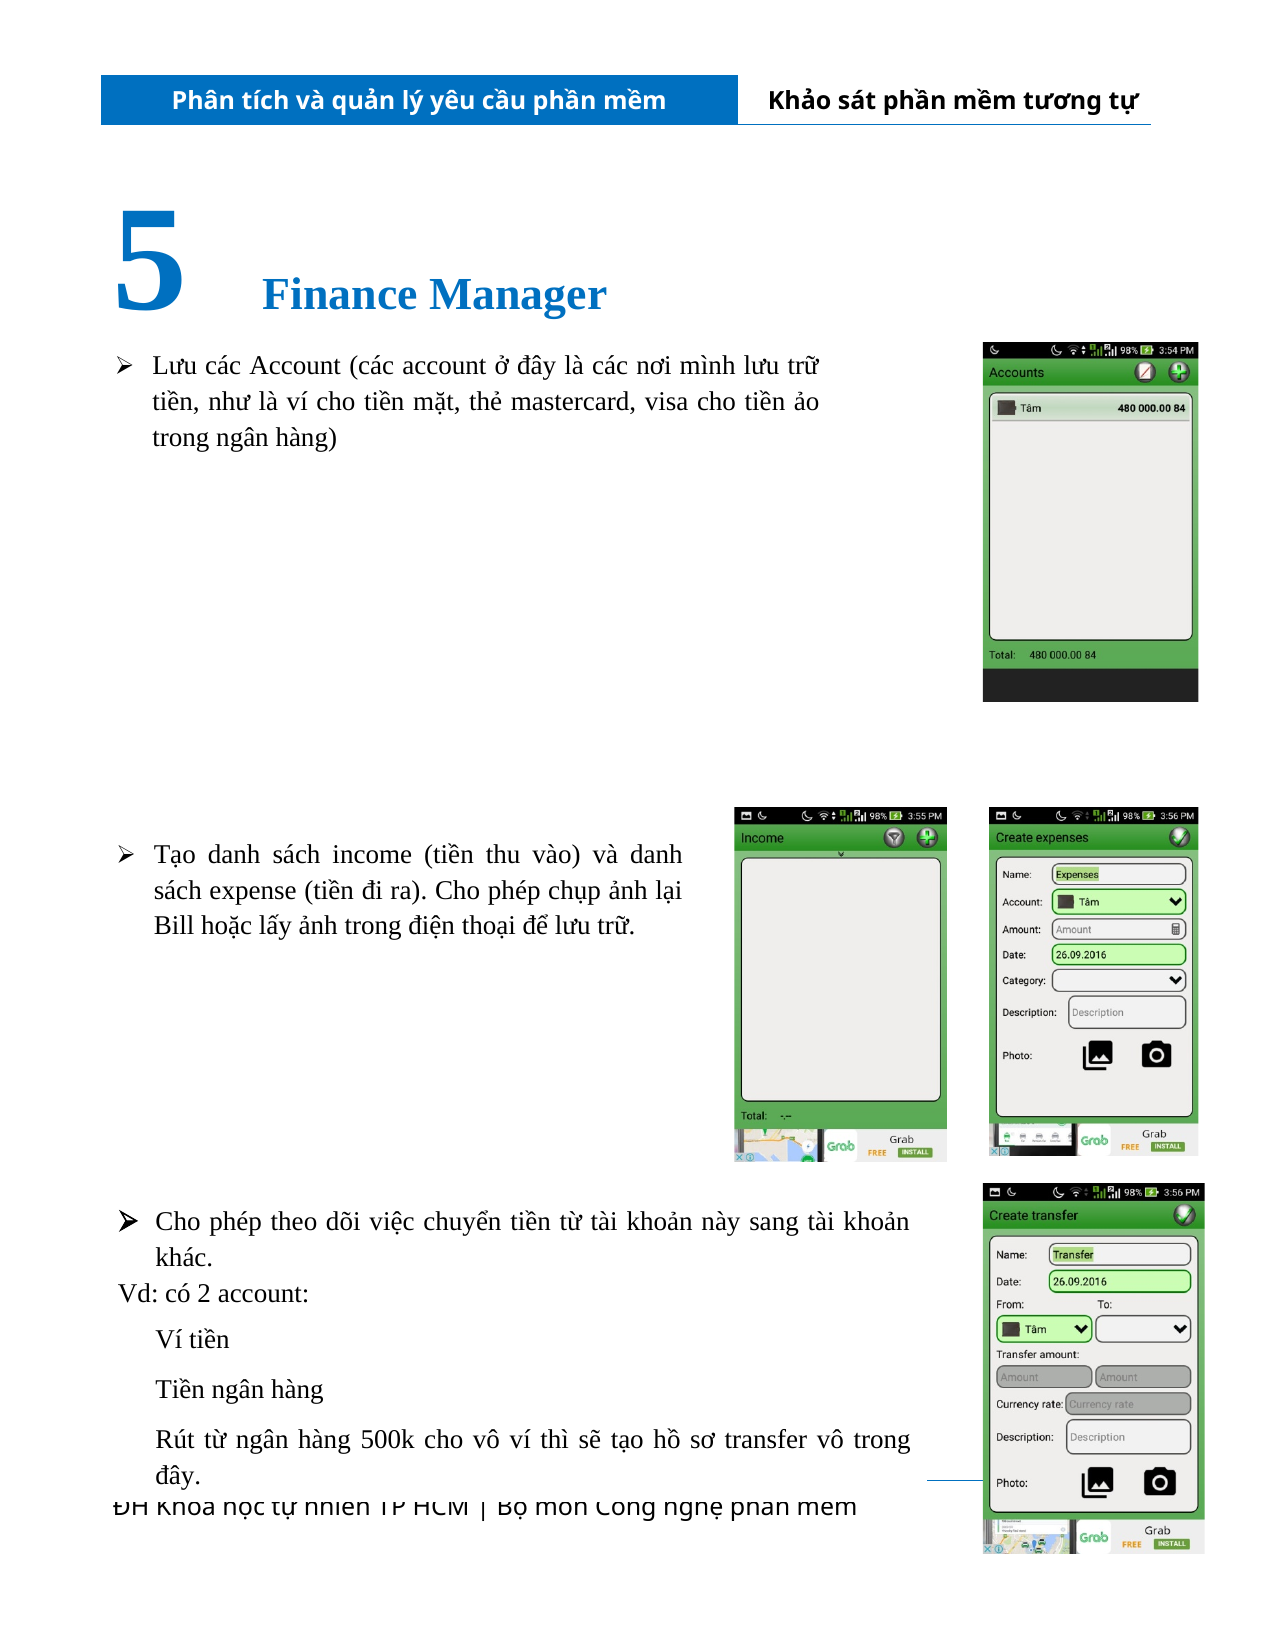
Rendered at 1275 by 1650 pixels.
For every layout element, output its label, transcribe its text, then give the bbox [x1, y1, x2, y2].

subtitle Finance Manager [112, 169, 1162, 342]
picture [989, 807, 1199, 1156]
picture [734, 807, 947, 1162]
picture [982, 1183, 1205, 1554]
picture [982, 342, 1199, 702]
